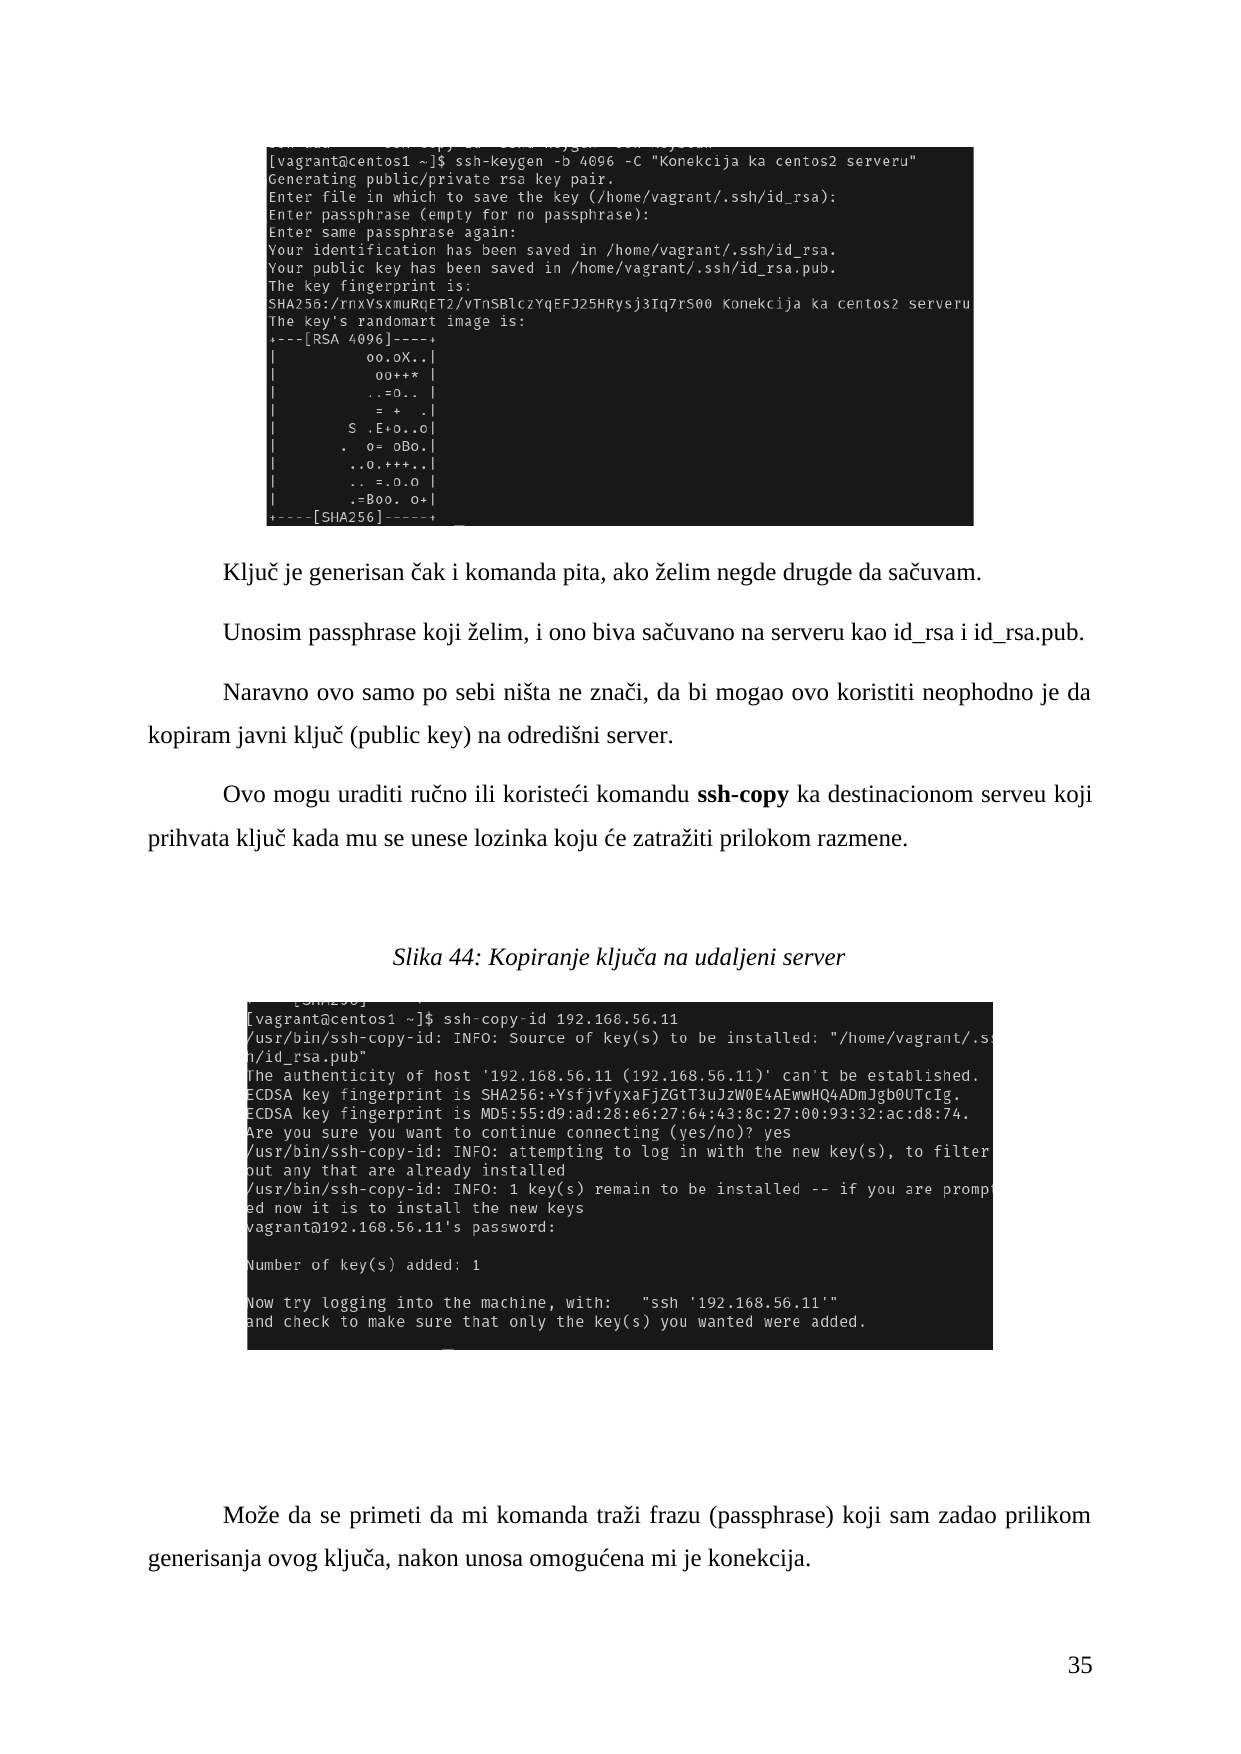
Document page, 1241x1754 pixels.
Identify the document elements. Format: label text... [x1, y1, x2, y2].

text Unosim passphrase koji želim, i ono biva sačuvano na serveru kao id_rsa i id_rsa.pub. [148, 617, 1093, 646]
text Može da se primeti da mi komanda traži frazu (passphrase) koji sam zadao prilikom generisanja ovog ključa, nakon unosa omogućena mi je konekcija. [148, 1500, 1093, 1572]
picture [247, 1002, 993, 1350]
text Ključ je generisan čak i komanda pita, ako želim negde drugde da sačuvam. [148, 557, 1093, 586]
text Naravno ovo samo po sebi ništa ne znači, da bi mogao ovo koristiti neophodno je da kopiram javni ključ (public key) na odredišni server. [148, 677, 1093, 748]
text Slika 44: Kopiranje ključa na udaljeni server [148, 942, 1093, 971]
text Ovo mogu uraditi ručno ili koristeći komandu ssh-copy ka destinacionom serveu koji prihvata ključ kada mu se unese lozinka koju će zatražiti prilokom razmene. [148, 779, 1093, 851]
picture [266, 147, 974, 526]
